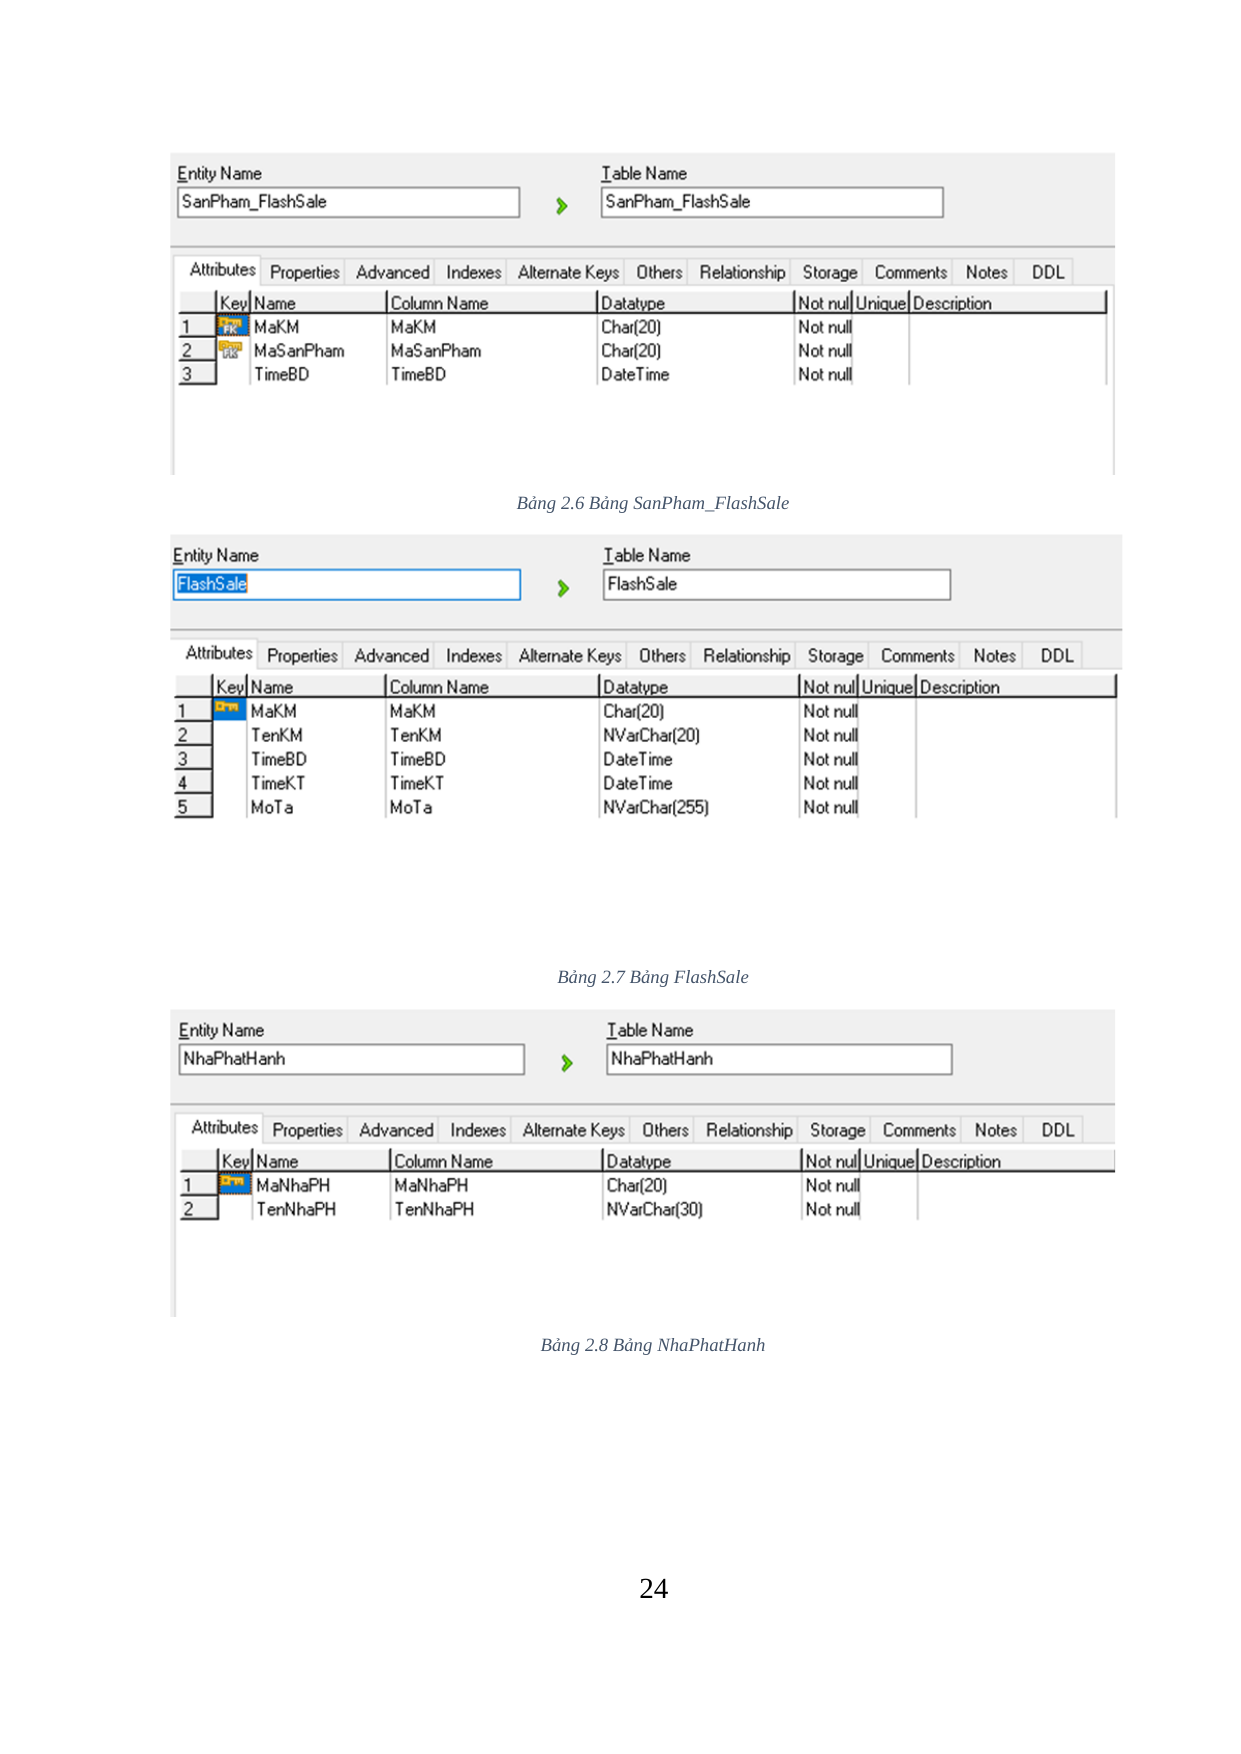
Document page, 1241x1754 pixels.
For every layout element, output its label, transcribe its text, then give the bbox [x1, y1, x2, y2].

picture [170, 147, 1116, 475]
picture [170, 1008, 1116, 1317]
picture [170, 533, 1123, 950]
